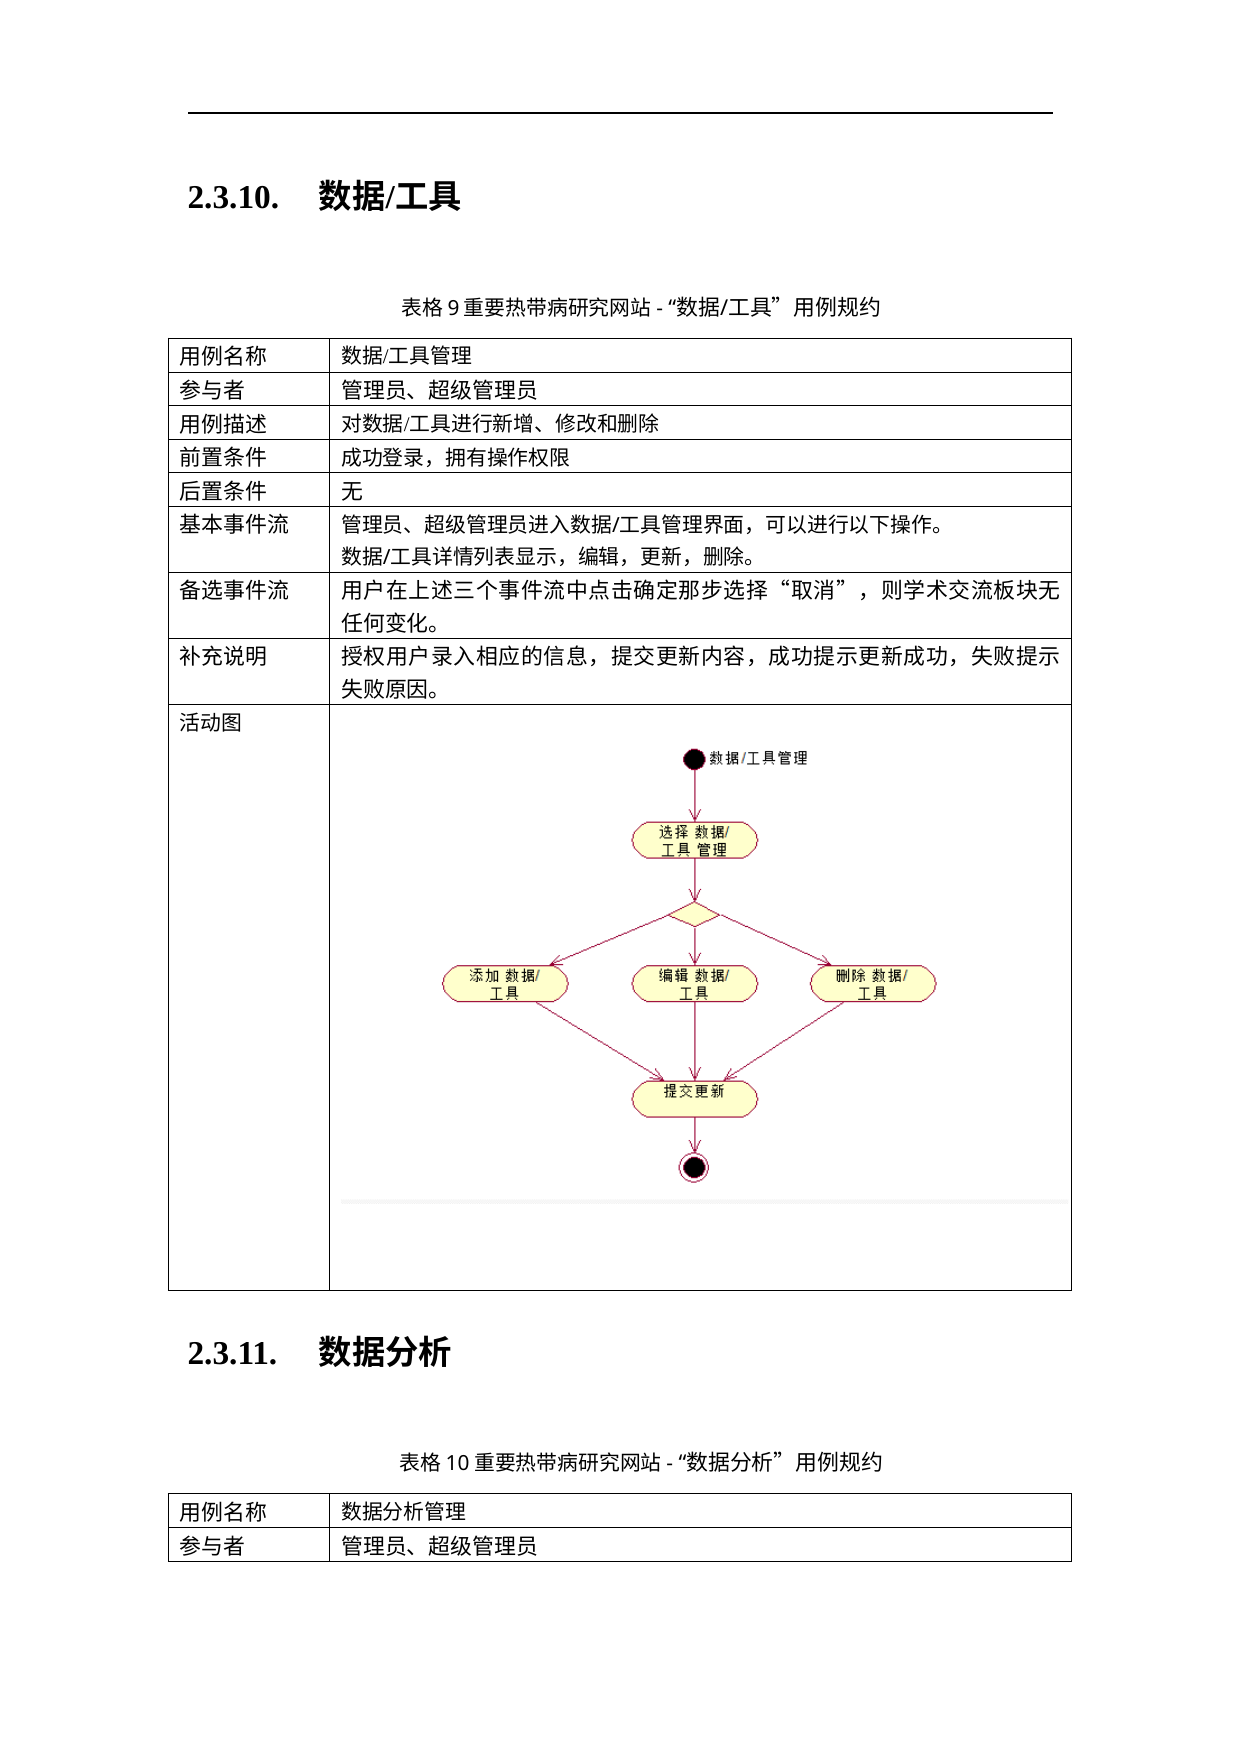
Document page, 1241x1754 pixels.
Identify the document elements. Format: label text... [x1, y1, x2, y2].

table_cell 管理员、超级管理员 [330, 373, 1071, 405]
table_cell 用户在上述三个事件流中点击确定那步选择“取消”，则学术交流板块无任何变化。 [330, 573, 1071, 638]
table_header 数据/工具管理 [330, 339, 1071, 372]
table_cell 参与者 [169, 373, 329, 405]
table_cell 备选事件流 [169, 573, 329, 638]
table_cell 前置条件 [169, 440, 329, 472]
table_cell 授权用户录入相应的信息，提交更新内容，成功提示更新成功，失败提示失败原因。 [330, 639, 1071, 704]
table_cell 无 [330, 473, 1071, 506]
table_cell [330, 705, 1071, 1289]
table_cell 用例描述 [169, 406, 329, 439]
table_cell 基本事件流 [169, 507, 329, 572]
table_header 数据分析管理 [330, 1494, 1071, 1527]
text 表格 10 重要热带病研究网站 - “数据分析”用例规约 [187, 1445, 1053, 1477]
text 表格 9 重要热带病研究网站 - “数据/工具”用例规约 [187, 289, 1053, 322]
subtitle 数据/工具 [187, 162, 1053, 227]
picture [341, 705, 1069, 1204]
table_cell 管理员、超级管理员 [330, 1528, 1071, 1561]
table_cell 活动图 [169, 705, 329, 1289]
table_cell 后置条件 [169, 473, 329, 506]
table_cell 对数据/工具进行新增、修改和删除 [330, 406, 1071, 439]
subtitle 数据分析 [187, 1318, 1053, 1383]
table_header 用例名称 [169, 1494, 329, 1527]
table_cell 补充说明 [169, 639, 329, 704]
table_cell 管理员、超级管理员进入数据/工具管理界面，可以进行以下操作。 数据/工具详情列表显示，编辑，更新，删除。 [330, 507, 1071, 572]
table_header 用例名称 [169, 339, 329, 372]
table_cell 成功登录，拥有操作权限 [330, 440, 1071, 472]
table_cell 参与者 [169, 1528, 329, 1561]
